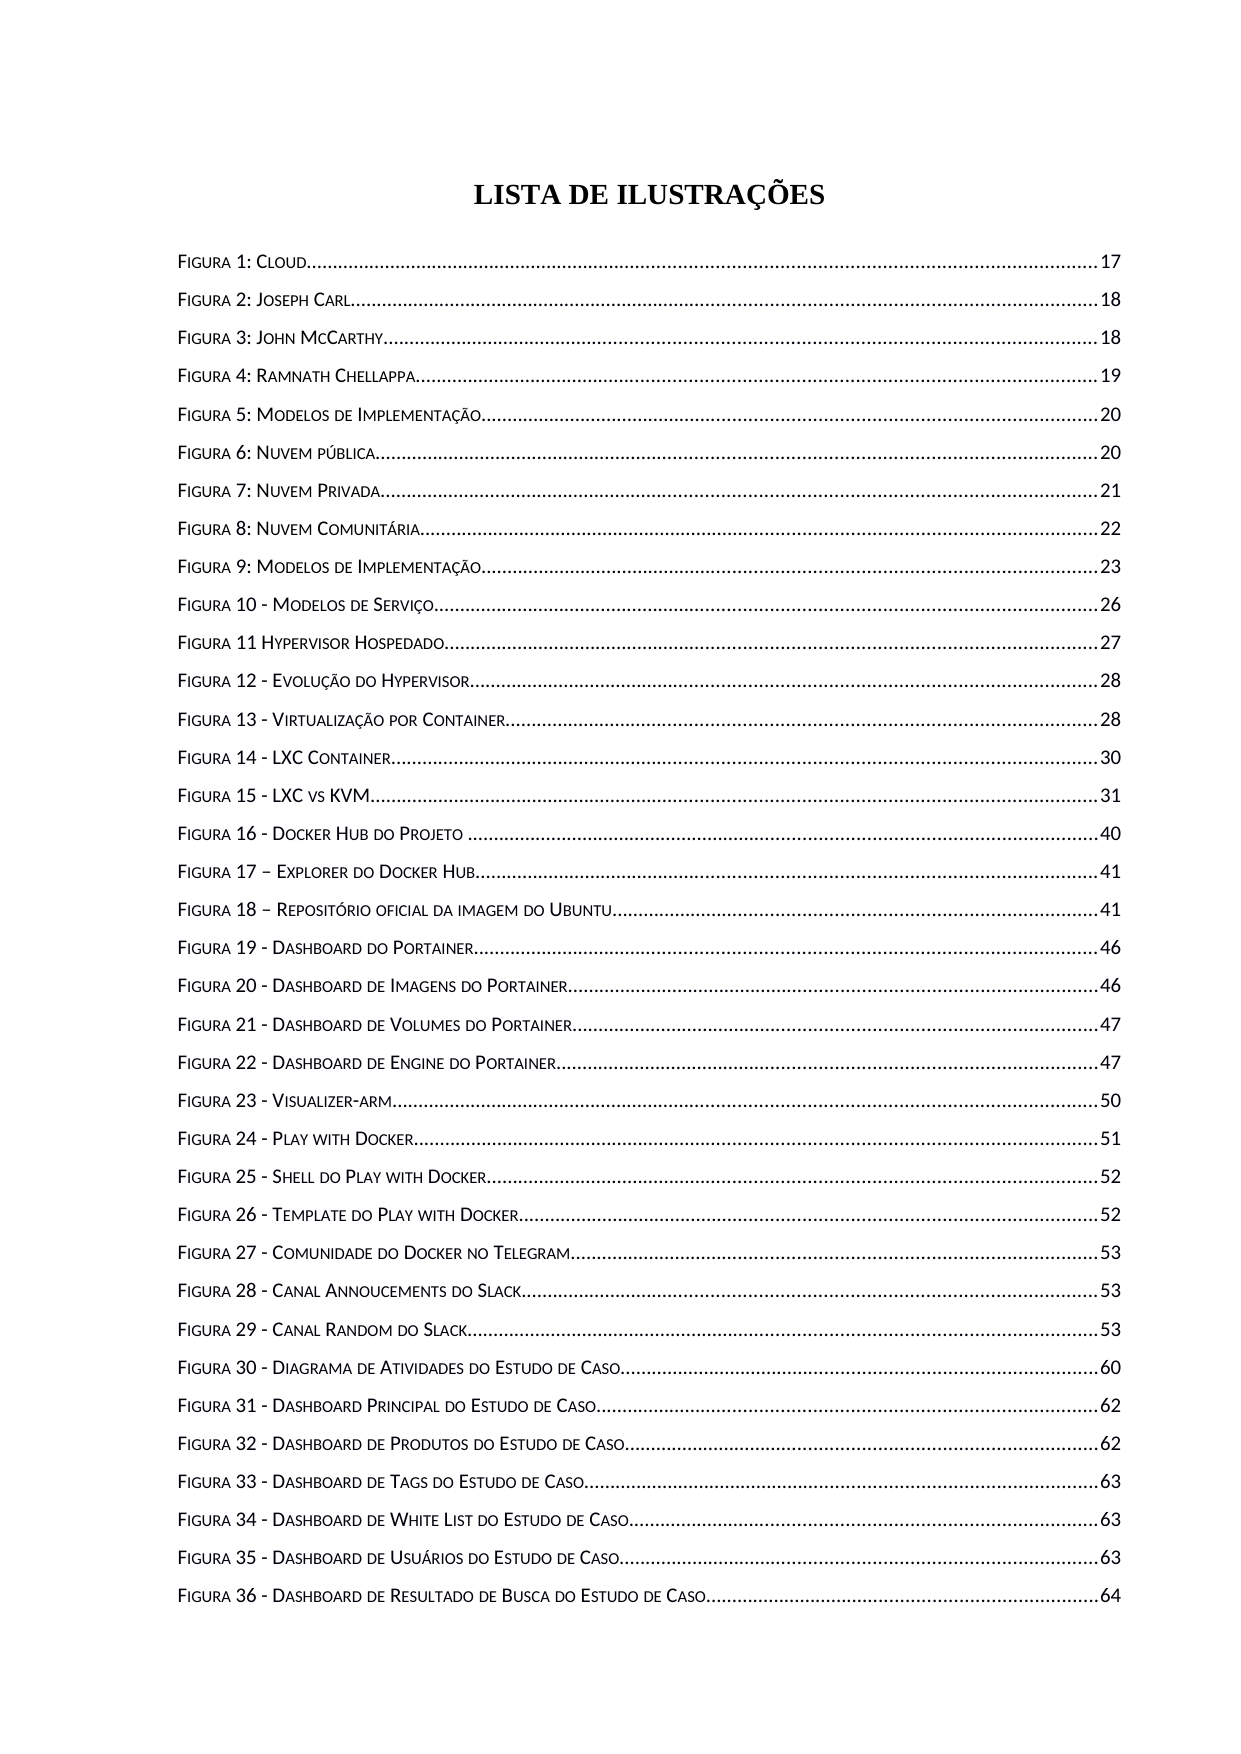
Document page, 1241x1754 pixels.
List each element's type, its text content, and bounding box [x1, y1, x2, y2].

text Figura 7: Nuvem Privada 21 [177, 477, 1122, 502]
text Figura 27 - Comunidade do Docker no Telegram 53 [177, 1239, 1122, 1265]
text Figura 35 - Dashboard de Usuários do Estudo de Caso 63 [177, 1544, 1122, 1570]
text Figura 14 - LXC Container 30 [177, 744, 1122, 769]
text Figura 34 - Dashboard de White List do Estudo de Caso 63 [177, 1506, 1122, 1532]
text Figura 15 - LXC vs KVM 31 [177, 782, 1122, 807]
text Figura 9: Modelos de Implementação 23 [177, 553, 1122, 579]
text Figura 23 - Visualizer-arm 50 [177, 1087, 1122, 1112]
text Figura 18 – Repositório oficial da imagem do Ubuntu 41 [177, 896, 1122, 922]
text Figura 29 - Canal Random do Slack 53 [177, 1316, 1122, 1341]
text Figura 11 Hypervisor Hospedado 27 [177, 629, 1122, 655]
text Figura 10 - Modelos de Serviço 26 [177, 591, 1122, 617]
text Figura 4: Ramnath Chellappa 19 [177, 363, 1122, 388]
text Figura 2: Joseph Carl 18 [177, 286, 1122, 312]
text Figura 13 - Virtualização por Container 28 [177, 706, 1122, 731]
text Figura 25 - Shell do Play with Docker 52 [177, 1163, 1122, 1189]
text Figura 3: John McCarthy 18 [177, 324, 1122, 350]
text Figura 8: Nuvem Comunitária 22 [177, 515, 1122, 541]
text Figura 1: Cloud 17 [177, 248, 1122, 274]
text Figura 36 - Dashboard de Resultado de Busca do Estudo de Caso 64 [177, 1583, 1122, 1608]
text Figura 24 - Play with Docker 51 [177, 1125, 1122, 1151]
text Figura 12 - Evolução do Hypervisor 28 [177, 668, 1122, 693]
text Figura 30 - Diagrama de Atividades do Estudo de Caso 60 [177, 1354, 1122, 1379]
text Figura 16 - Docker Hub do Projeto 40 [177, 820, 1122, 846]
text Figura 6: Nuvem pública 20 [177, 439, 1122, 464]
text Figura 31 - Dashboard Principal do Estudo de Caso 62 [177, 1392, 1122, 1417]
text Figura 19 - Dashboard do Portainer 46 [177, 934, 1122, 960]
text Figura 17 – Explorer do Docker Hub 41 [177, 858, 1122, 884]
text Figura 22 - Dashboard de Engine do Portainer 47 [177, 1049, 1122, 1074]
text Figura 20 - Dashboard de Imagens do Portainer 46 [177, 973, 1122, 998]
text Figura 5: Modelos de Implementação 20 [177, 401, 1122, 426]
text Figura 26 - Template do Play with Docker 52 [177, 1201, 1122, 1227]
text Figura 32 - Dashboard de Produtos do Estudo de Caso 62 [177, 1430, 1122, 1456]
text Figura 33 - Dashboard de Tags do Estudo de Caso 63 [177, 1468, 1122, 1494]
text Figura 28 - Canal Annoucements do Slack 53 [177, 1278, 1122, 1303]
text Figura 21 - Dashboard de Volumes do Portainer 47 [177, 1011, 1122, 1036]
text LISTA DE ILUSTRAÇÕES [177, 177, 1122, 211]
